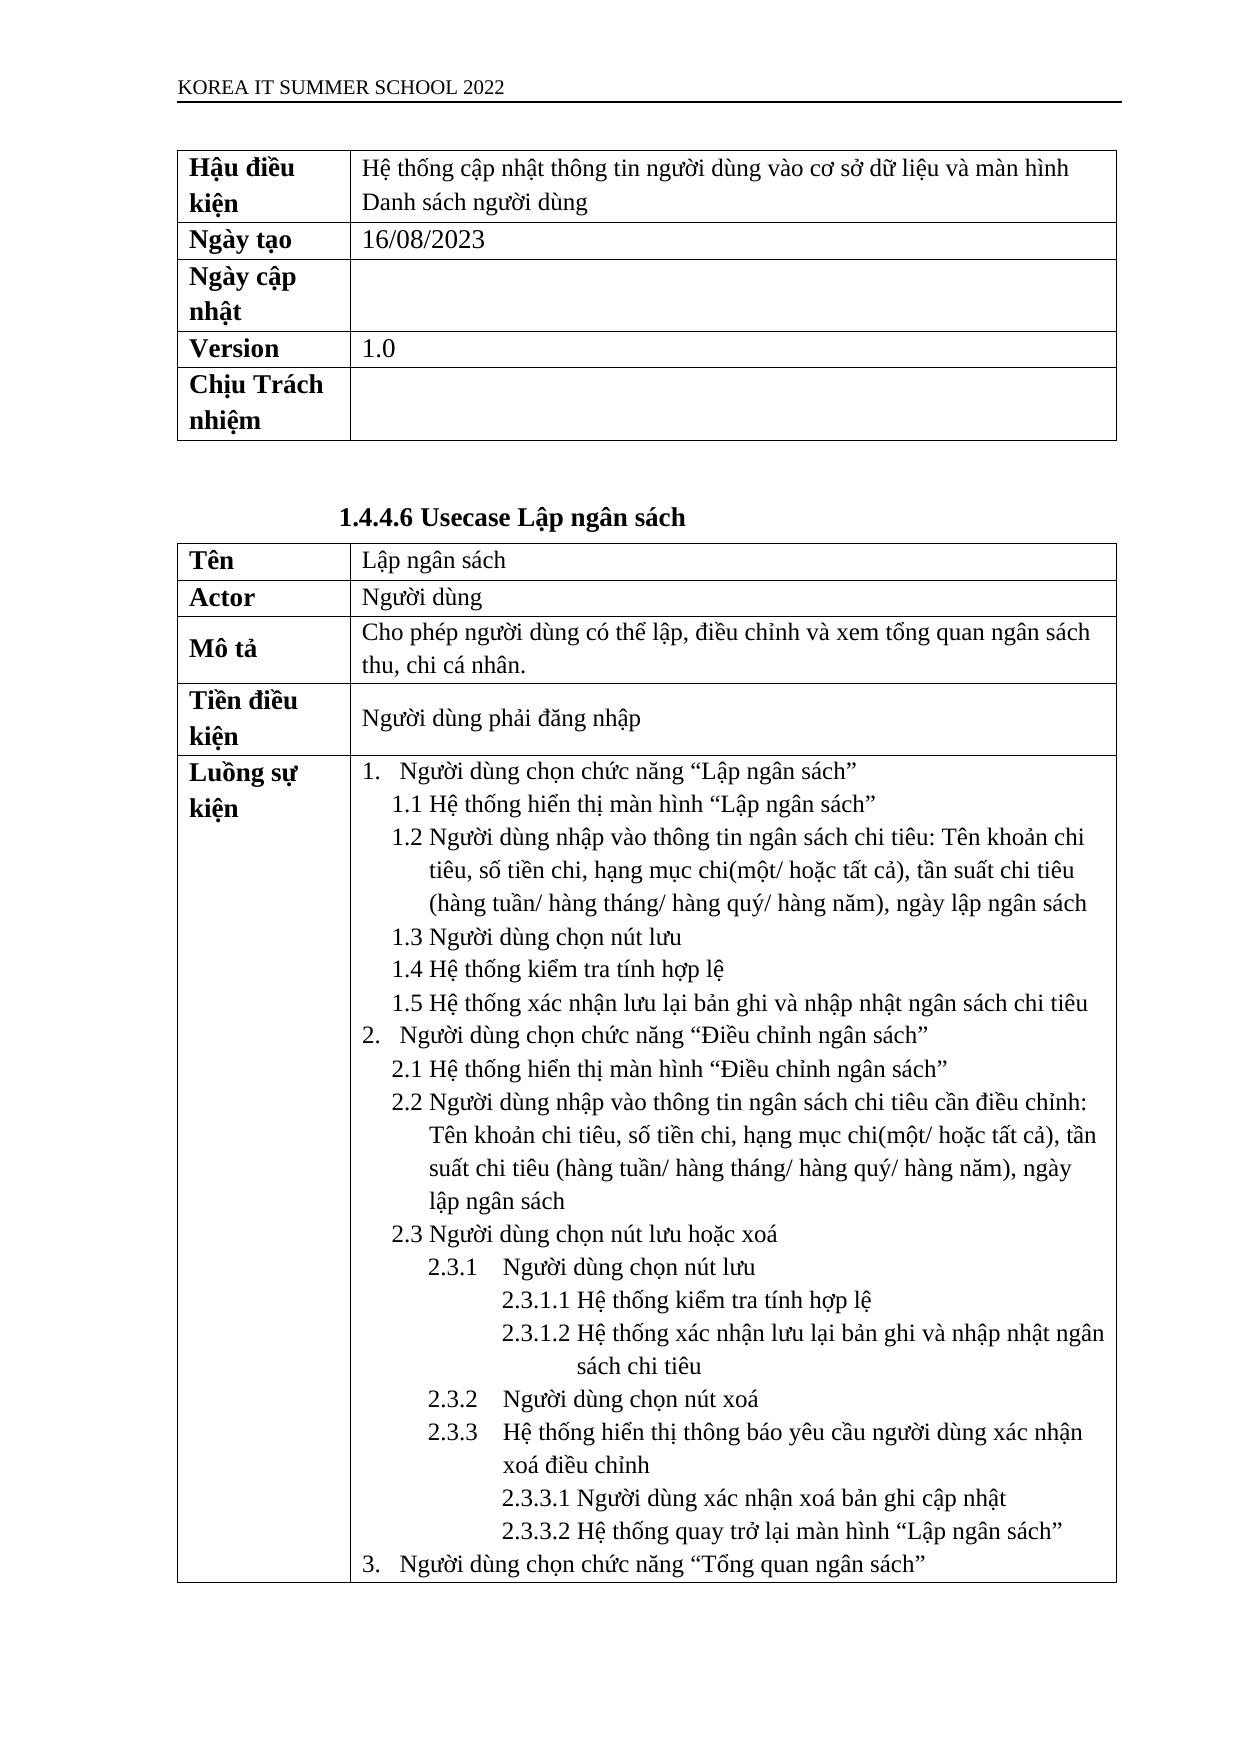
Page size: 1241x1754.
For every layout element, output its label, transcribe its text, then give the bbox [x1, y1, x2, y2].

table_cell Mô tả [178, 617, 350, 683]
table_cell 16/08/2023 [351, 223, 1116, 259]
table_cell 1.0 [351, 332, 1116, 367]
table_cell Actor [178, 581, 350, 616]
table_cell Chịu Trách nhiệm [178, 368, 350, 439]
subtitle Usecase Lập ngân sách [338, 501, 1122, 532]
table_cell Người dùng [351, 581, 1116, 616]
table_cell Người dùng phải đăng nhập [351, 684, 1116, 755]
table_cell Version [178, 332, 350, 367]
table_cell Tiền điều kiện [178, 684, 350, 755]
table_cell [351, 756, 1116, 1582]
table_cell [351, 368, 1116, 439]
table_cell Cho phép người dùng có thể lập, điều chỉnh và xem tổng quan ngân sách thu, chi cá nhân. [351, 617, 1116, 683]
table_header Tên [178, 544, 350, 580]
table_cell Luồng sự kiện [178, 756, 350, 1582]
table_cell Hệ thống cập nhật thông tin người dùng vào cơ sở dữ liệu và màn hình Danh sách người dùng [351, 151, 1116, 222]
table_header Lập ngân sách [351, 544, 1116, 580]
table_cell Ngày tạo [178, 223, 350, 259]
table_cell Ngày cập nhật [178, 260, 350, 331]
table_cell Hậu điều kiện [178, 151, 350, 222]
table_cell [351, 260, 1116, 331]
